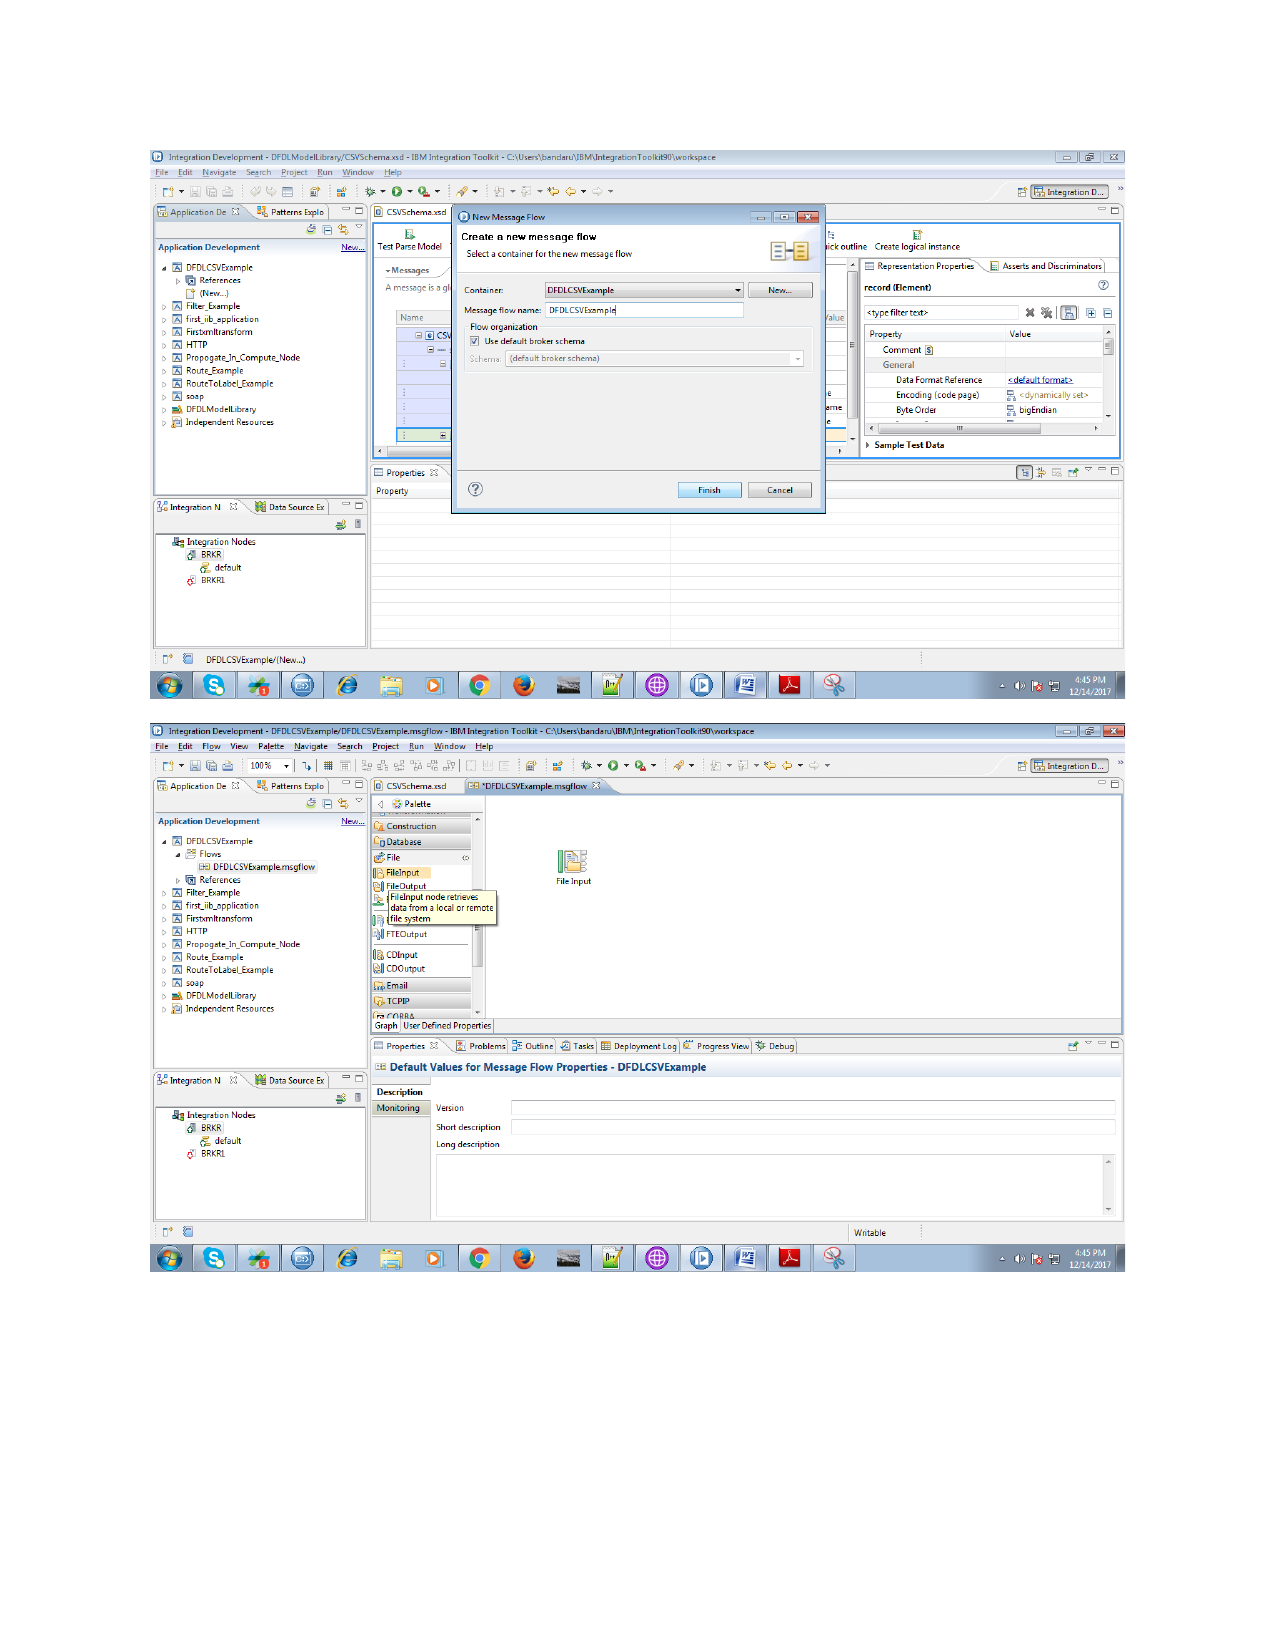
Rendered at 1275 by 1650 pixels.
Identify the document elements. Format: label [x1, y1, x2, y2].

picture [150, 723, 1125, 1272]
picture [150, 150, 1125, 699]
